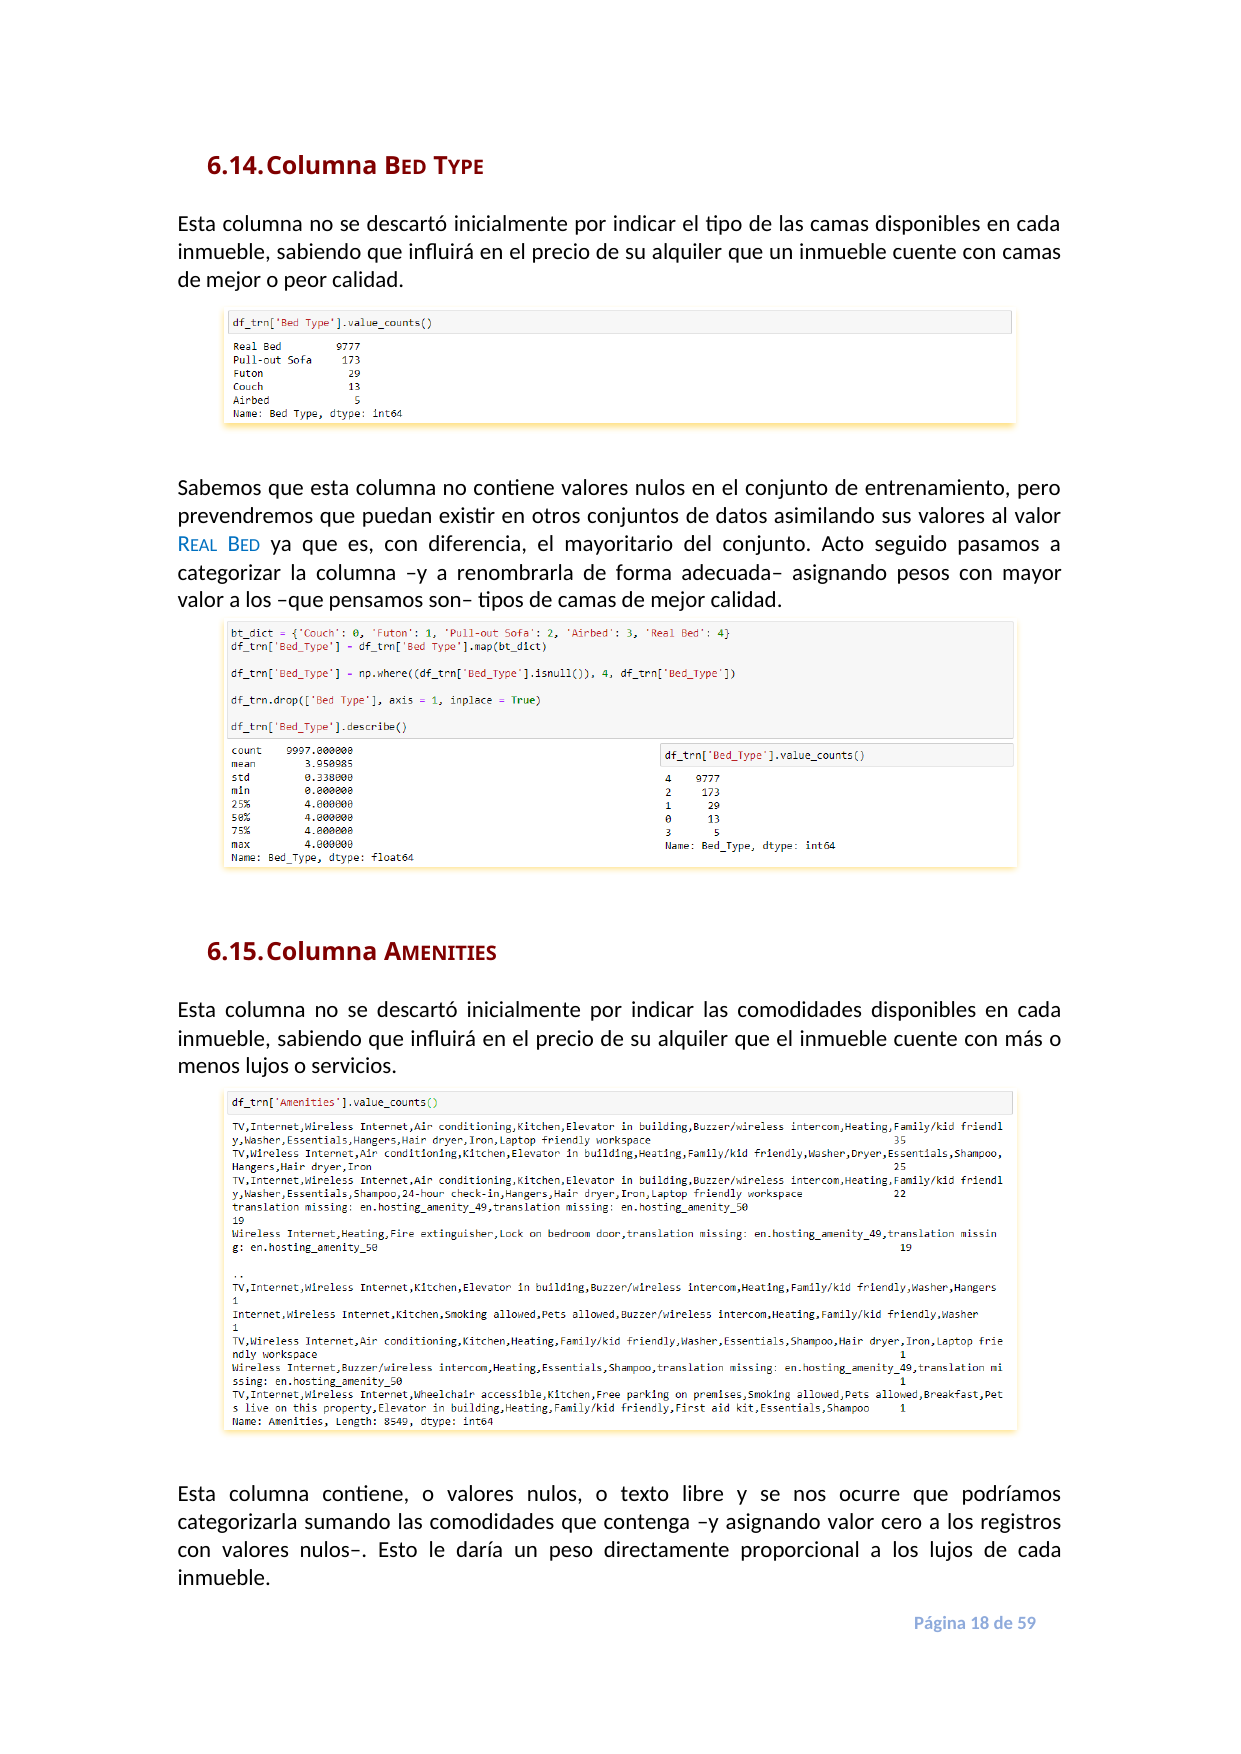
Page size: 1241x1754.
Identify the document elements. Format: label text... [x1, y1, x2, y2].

text Esta columna no se descartó inicialmente por indicar el tipo de las camas disponibles en cada inmueble, sabiendo que influirá en el precio de su alquiler que un inmueble cuente con camas de mejor o peor calidad. [177, 209, 1063, 293]
picture [224, 618, 1017, 867]
text Sabemos que esta columna no contiene valores nulos en el conjunto de entrenamiento, pero prevendremos que puedan existir en otros conjuntos de datos asimilando sus valores al valor Real Bed ya que es, con diferencia, el mayoritario del conjunto. Acto seguido pasamos a categorizar la columna –y a renombrarla de forma adecuada– asignando pesos con mayor valor a los –que pensamos son– tipos de camas de mejor calidad. [177, 331, 1063, 614]
subtitle Columna Bed Type [207, 148, 1063, 182]
picture [224, 1088, 1017, 1430]
picture [224, 307, 1016, 423]
text Esta columna no se descartó inicialmente por indicar las comodidades disponibles en cada inmueble, sabiendo que influirá en el precio de su alquiler que el inmueble cuente con más o menos lujos o servicios. [177, 996, 1063, 1080]
